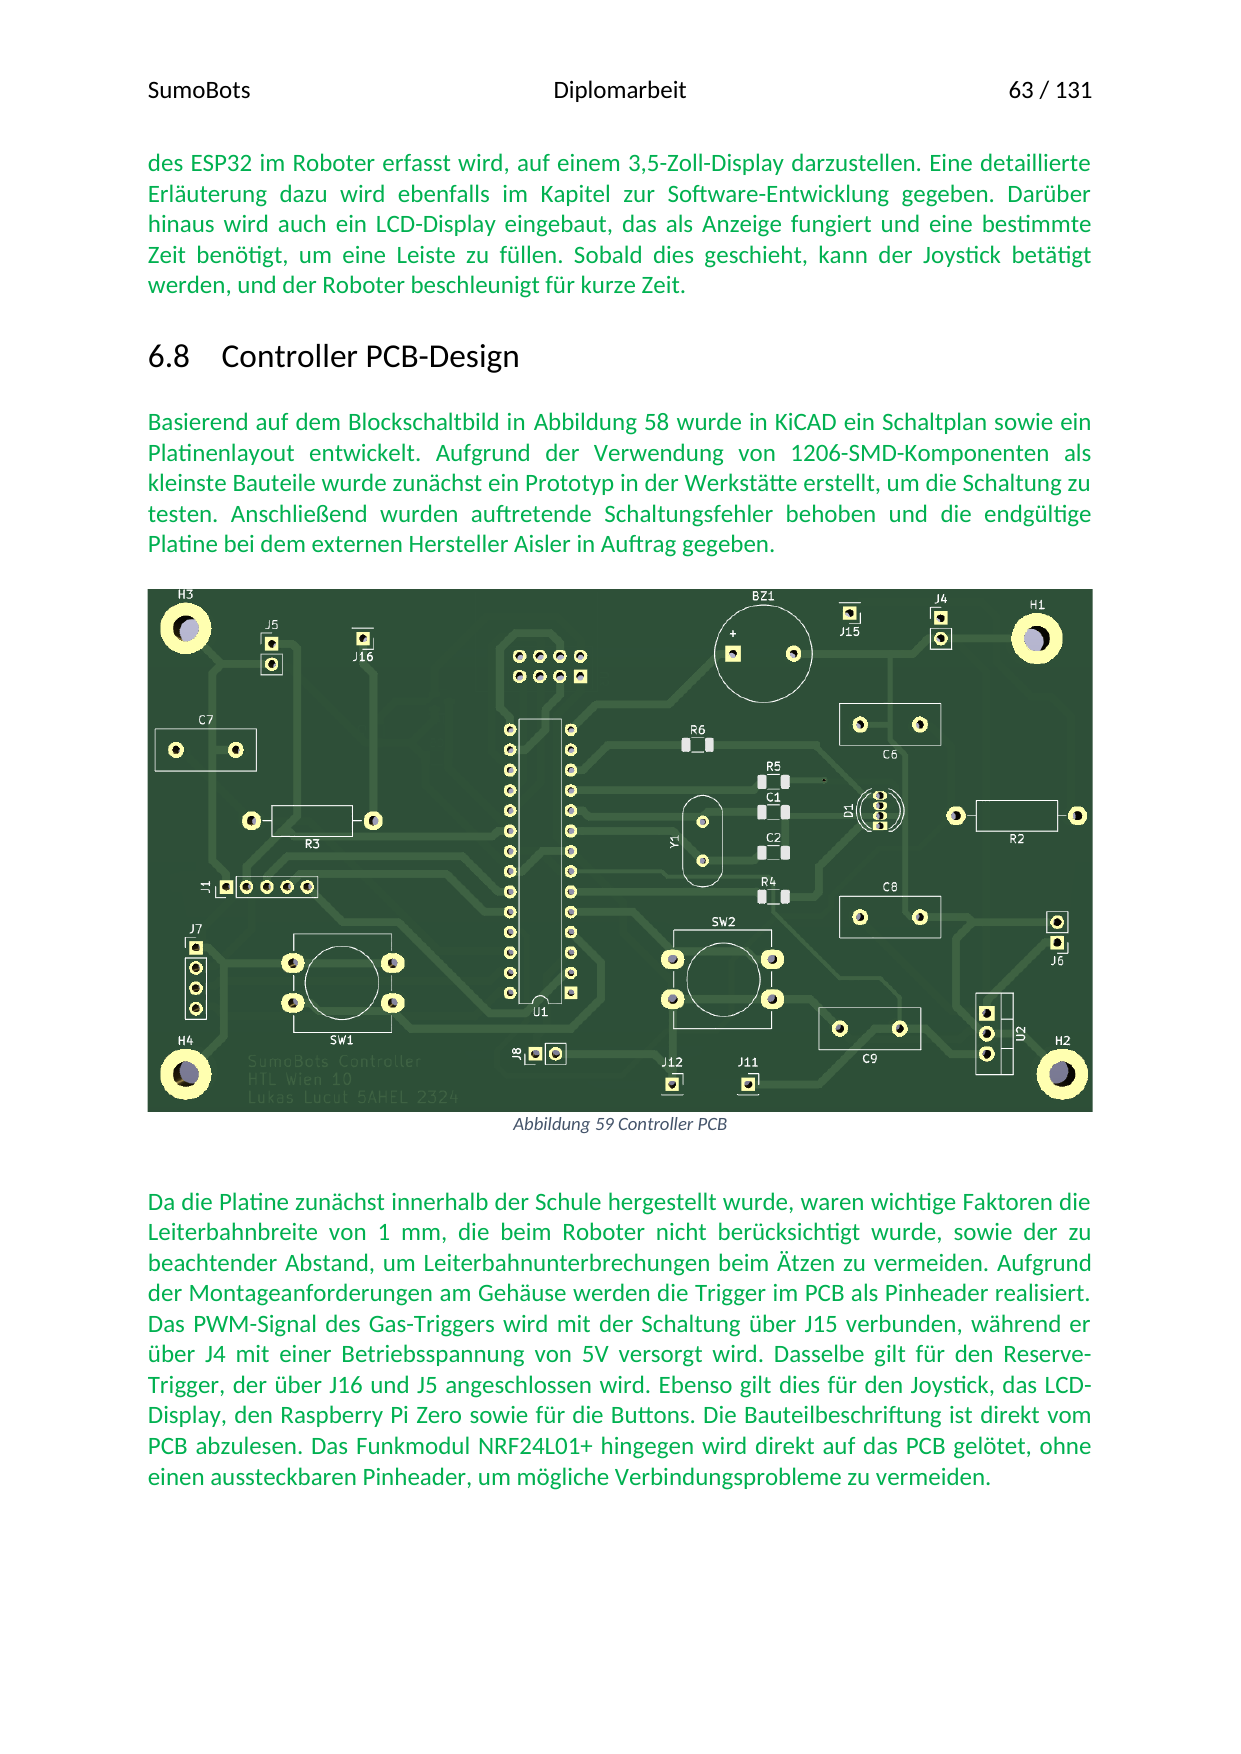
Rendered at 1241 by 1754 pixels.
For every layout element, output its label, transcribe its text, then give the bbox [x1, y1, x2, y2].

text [148, 148, 1093, 300]
subtitle Controller PCB-Design [148, 335, 1093, 376]
picture [147, 589, 1093, 1112]
text Abbildung 59 Controller PCB [148, 1112, 1093, 1135]
text Da die Platine zunächst innerhalb der Schule hergestellt wurde, waren wichtige Faktoren die Leiterbahnbreite von 1 mm, die beim Roboter nicht berücksichtigt wurde, sowie der zu beachtender Abstand, um Leiterbahnunterbrechungen beim Ätzen zu vermeiden. Aufgrund der Montageanforderungen am Gehäuse werden die Trigger im PCB als Pinheader realisiert. Das PWM-Signal des Gas-Triggers wird mit der Schaltung über J15 verbunden, während er über J4 mit einer Betriebsspannung von 5V versorgt wird. Dasselbe gilt für den Reserve-Trigger, der über J16 und J5 angeschlossen wird. Ebenso gilt dies für den Joystick, das LCD-Display, den Raspberry Pi Zero sowie für die Buttons. Die Bauteilbeschriftung ist direkt vom PCB abzulesen. Das Funkmodul NRF24L01+ hingegen wird direkt auf das PCB gelötet, ohne einen aussteckbaren Pinheader, um mögliche Verbindungsprobleme zu vermeiden. [148, 1186, 1093, 1491]
